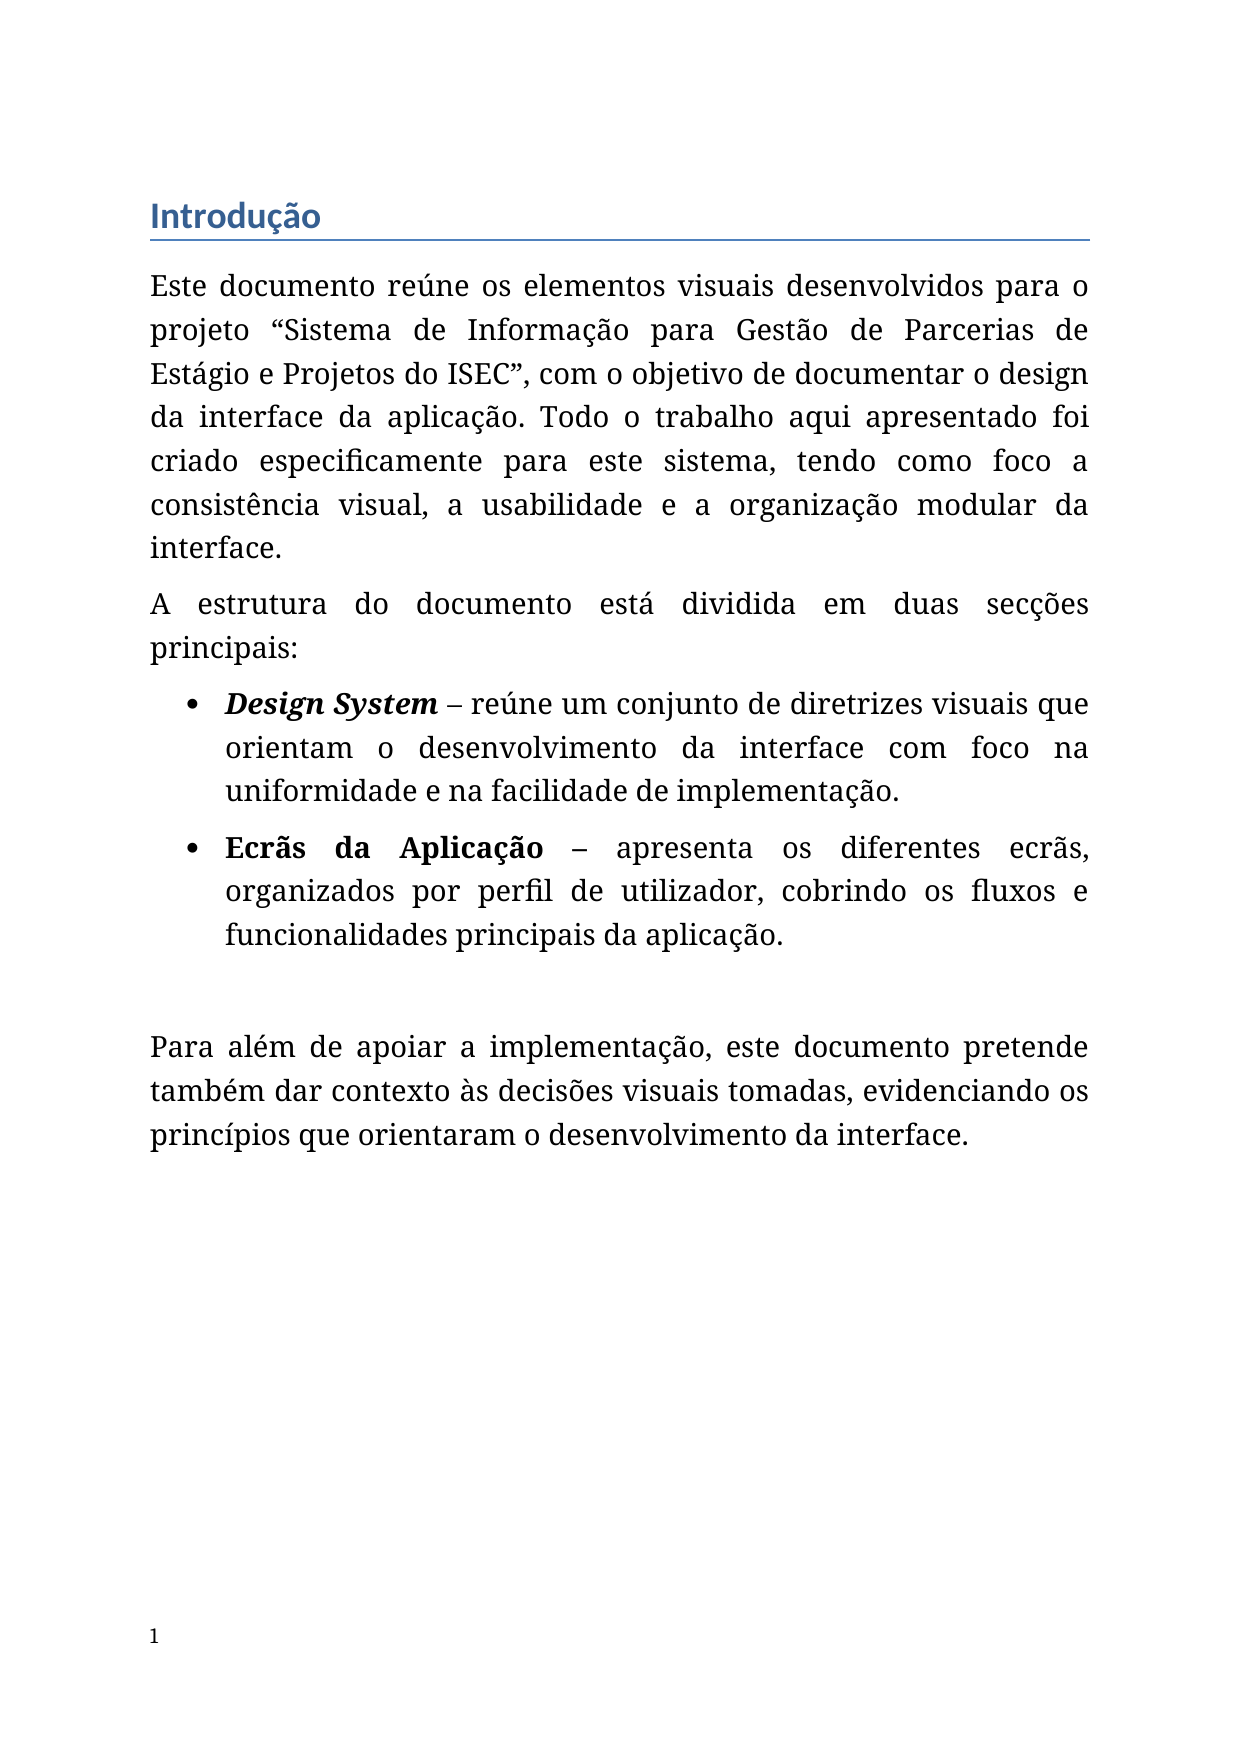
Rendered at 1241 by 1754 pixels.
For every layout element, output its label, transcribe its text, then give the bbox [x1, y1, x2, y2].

text A estrutura do documento está dividida em duas secções principais: [150, 584, 1090, 667]
text Este documento reúne os elementos visuais desenvolvidos para o projeto “Sistema de Informação para Gestão de Parcerias de Estágio e Projetos do ISEC”, com o objetivo de documentar o design da interface da aplicação. Todo o trabalho aqui apresentado foi criado especificamente para este sistema, tendo como foco a consistência visual, a usabilidade e a organização modular da interface. [150, 266, 1090, 567]
subtitle Introdução [150, 192, 1090, 239]
list Ecrãs da Aplicação – apresenta os diferentes ecrãs, organizados por perfil de utilizador, cobrindo os fluxos e funcionalidades principais da aplicação. [187, 827, 1090, 954]
list Design System – reúne um conjunto de diretrizes visuais que orientam o desenvolvimento da interface com foco na uniformidade e na facilidade de implementação. [187, 683, 1090, 810]
text Para além de apoiar a implementação, este documento pretende também dar contexto às decisões visuais tomadas, evidenciando os princípios que orientaram o desenvolvimento da interface. [150, 1026, 1090, 1153]
